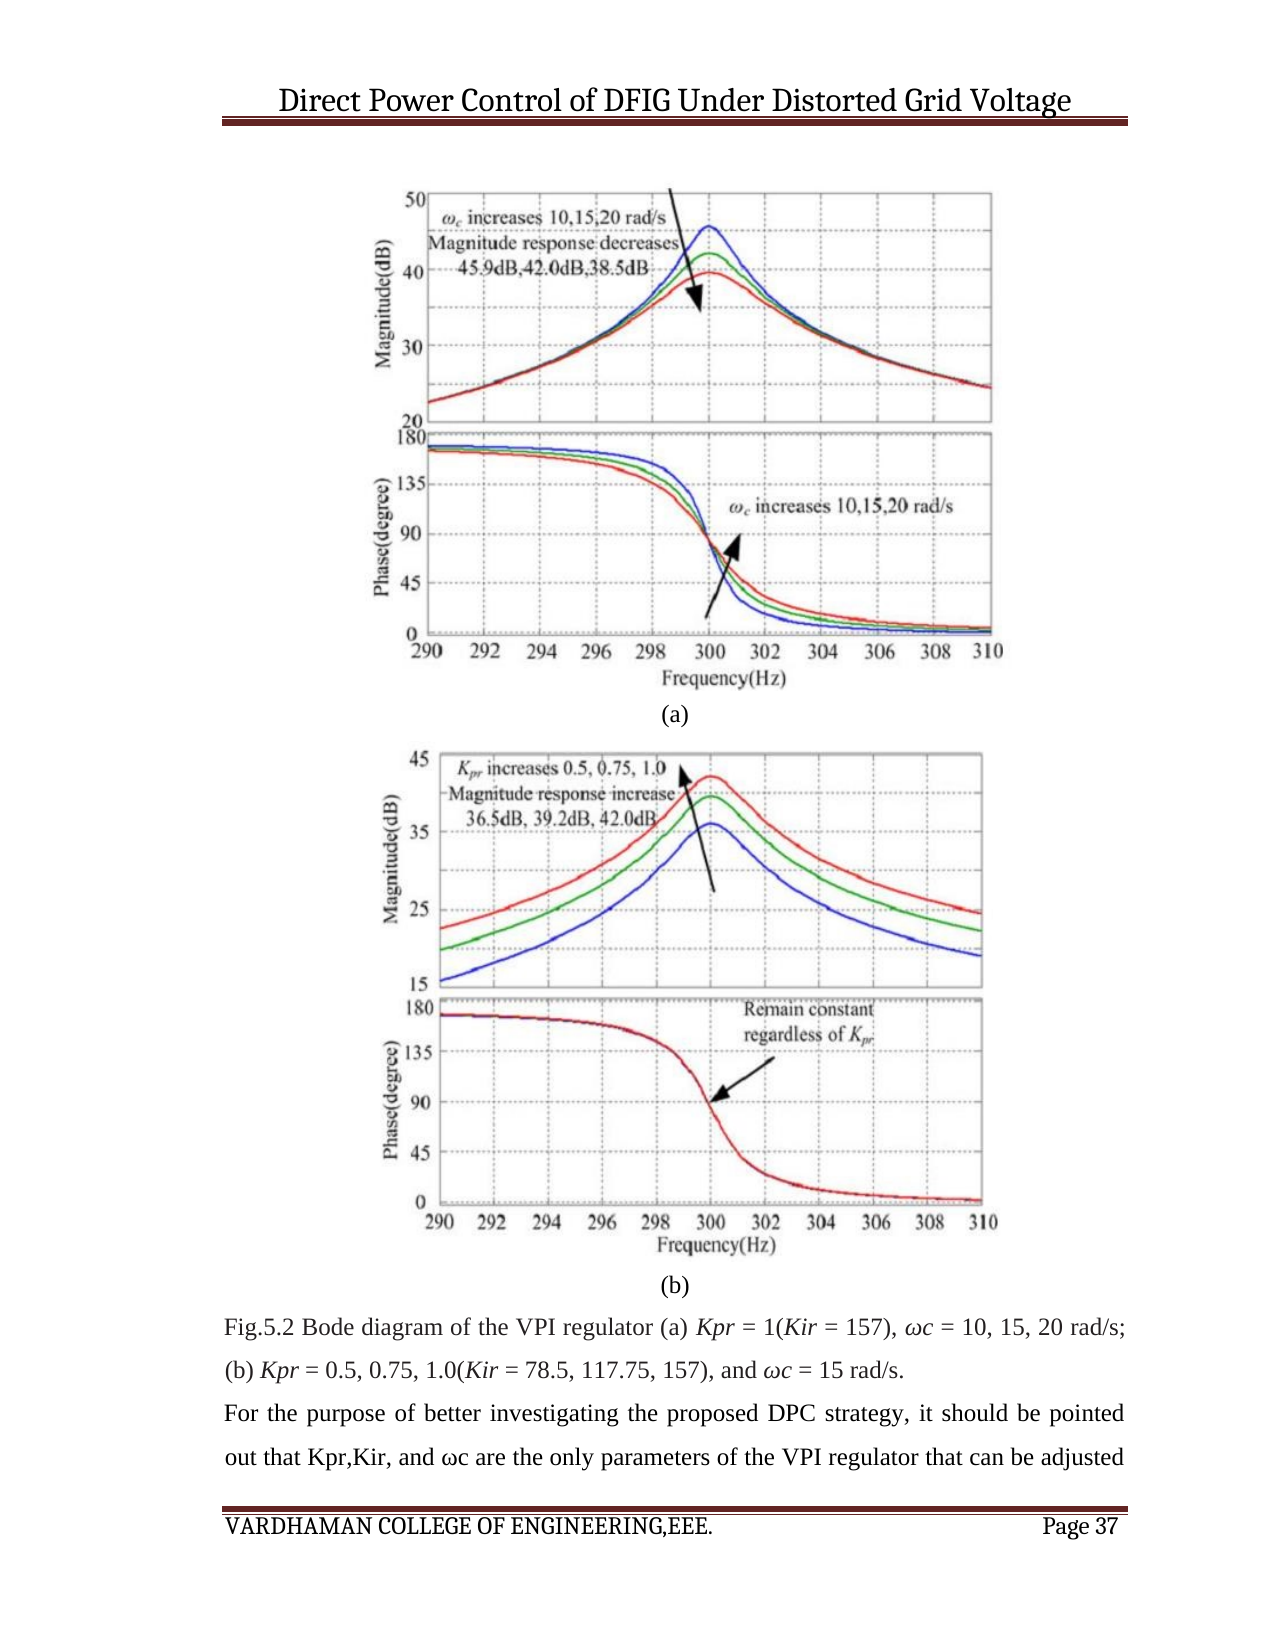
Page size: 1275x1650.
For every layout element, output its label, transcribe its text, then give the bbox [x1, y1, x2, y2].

text Fig.5.2 Bode diagram of the VPI regulator (a) Kpr = 1(Kir = 157), ωc = 10, 15, 20 rad/s; (b) Kpr = 0.5, 0.75, 1.0(Kir = 78.5, 117.75, 157), and ωc = 15 rad/s. [223, 1312, 1127, 1384]
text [223, 1398, 1126, 1471]
subtitle (a) [264, 699, 1086, 728]
picture [362, 741, 1001, 1262]
subtitle (b) [264, 1270, 1086, 1298]
picture [346, 162, 1017, 691]
